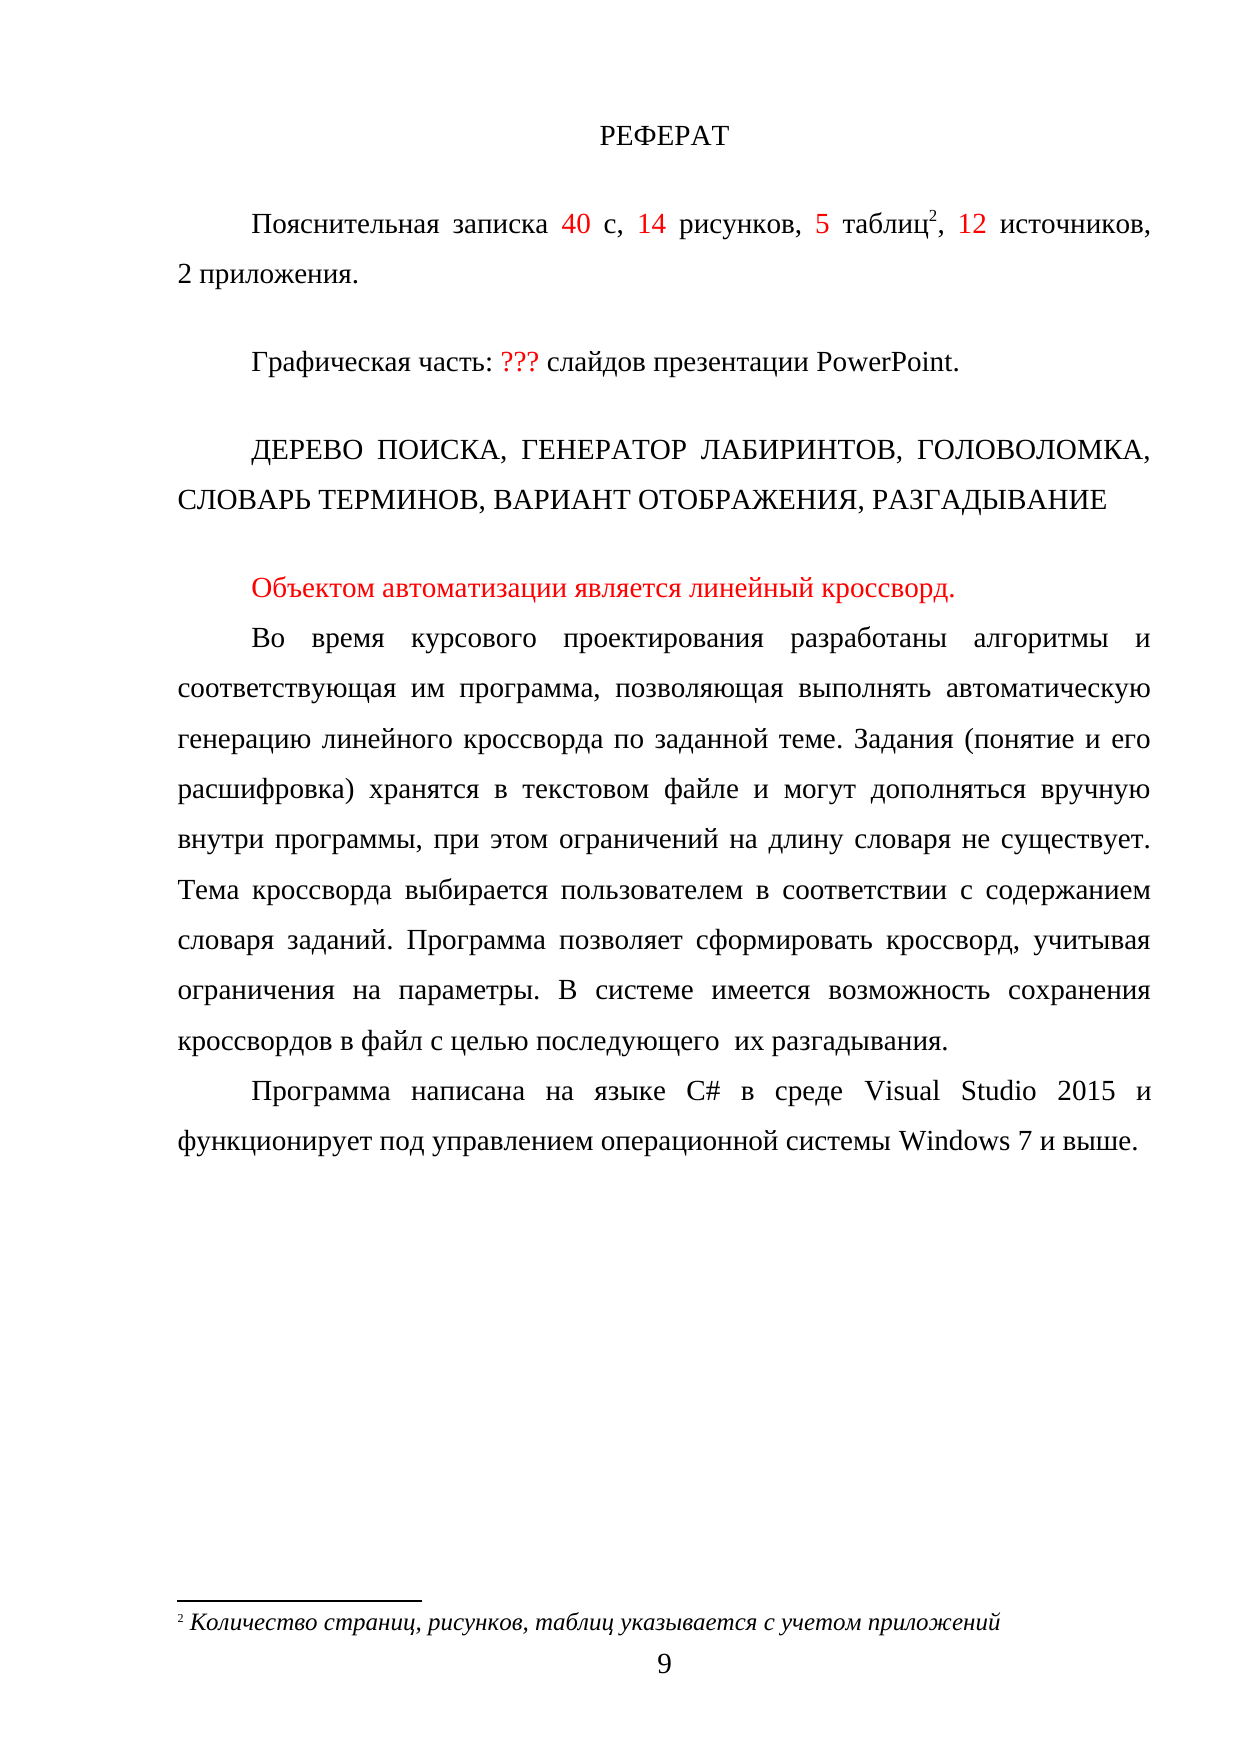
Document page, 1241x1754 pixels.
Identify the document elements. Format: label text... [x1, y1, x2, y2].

text Объектом автоматизации является линейный кроссворд. [177, 570, 1152, 603]
text Программа написана на языке С# в среде Visual Studio 2015 и функционирует под управлением операционной системы Windows 7 и выше. [177, 1073, 1152, 1157]
text Графическая часть: ??? слайдов презентации PowerPoint. [177, 344, 1152, 378]
text ДЕРЕВО ПОИСКА, ГЕНЕРАТОР ЛАБИРИНТОВ, ГОЛОВОЛОМКА, СЛОВАРЬ ТЕРМИНОВ, ВАРИАНТ ОТОБРАЖЕНИЯ, РАЗГАДЫВАНИЕ [177, 432, 1152, 516]
text РЕФЕРАТ [177, 118, 1152, 152]
text Пояснительная записка 40 с, 14 рисунков, 5 таблиц, 12 источников, 2 приложения. [177, 206, 1152, 290]
text Во время курсового проектирования разработаны алгоритмы и соответствующая им программа, позволяющая выполнять автоматическую генерацию линейного кроссворда по заданной теме. Задания (понятие и его расшифровка) хранятся в текстовом файле и могут дополняться вручную внутри программы, при этом ограничений на длину словаря не существует. Тема кроссворда выбирается пользователем в соответствии с содержанием словаря заданий. Программа позволяет сформировать кроссворд, учитывая ограничения на параметры. В системе имеется возможность сохранения кроссвордов в файл с целью последующего их разгадывания. [177, 620, 1152, 1056]
